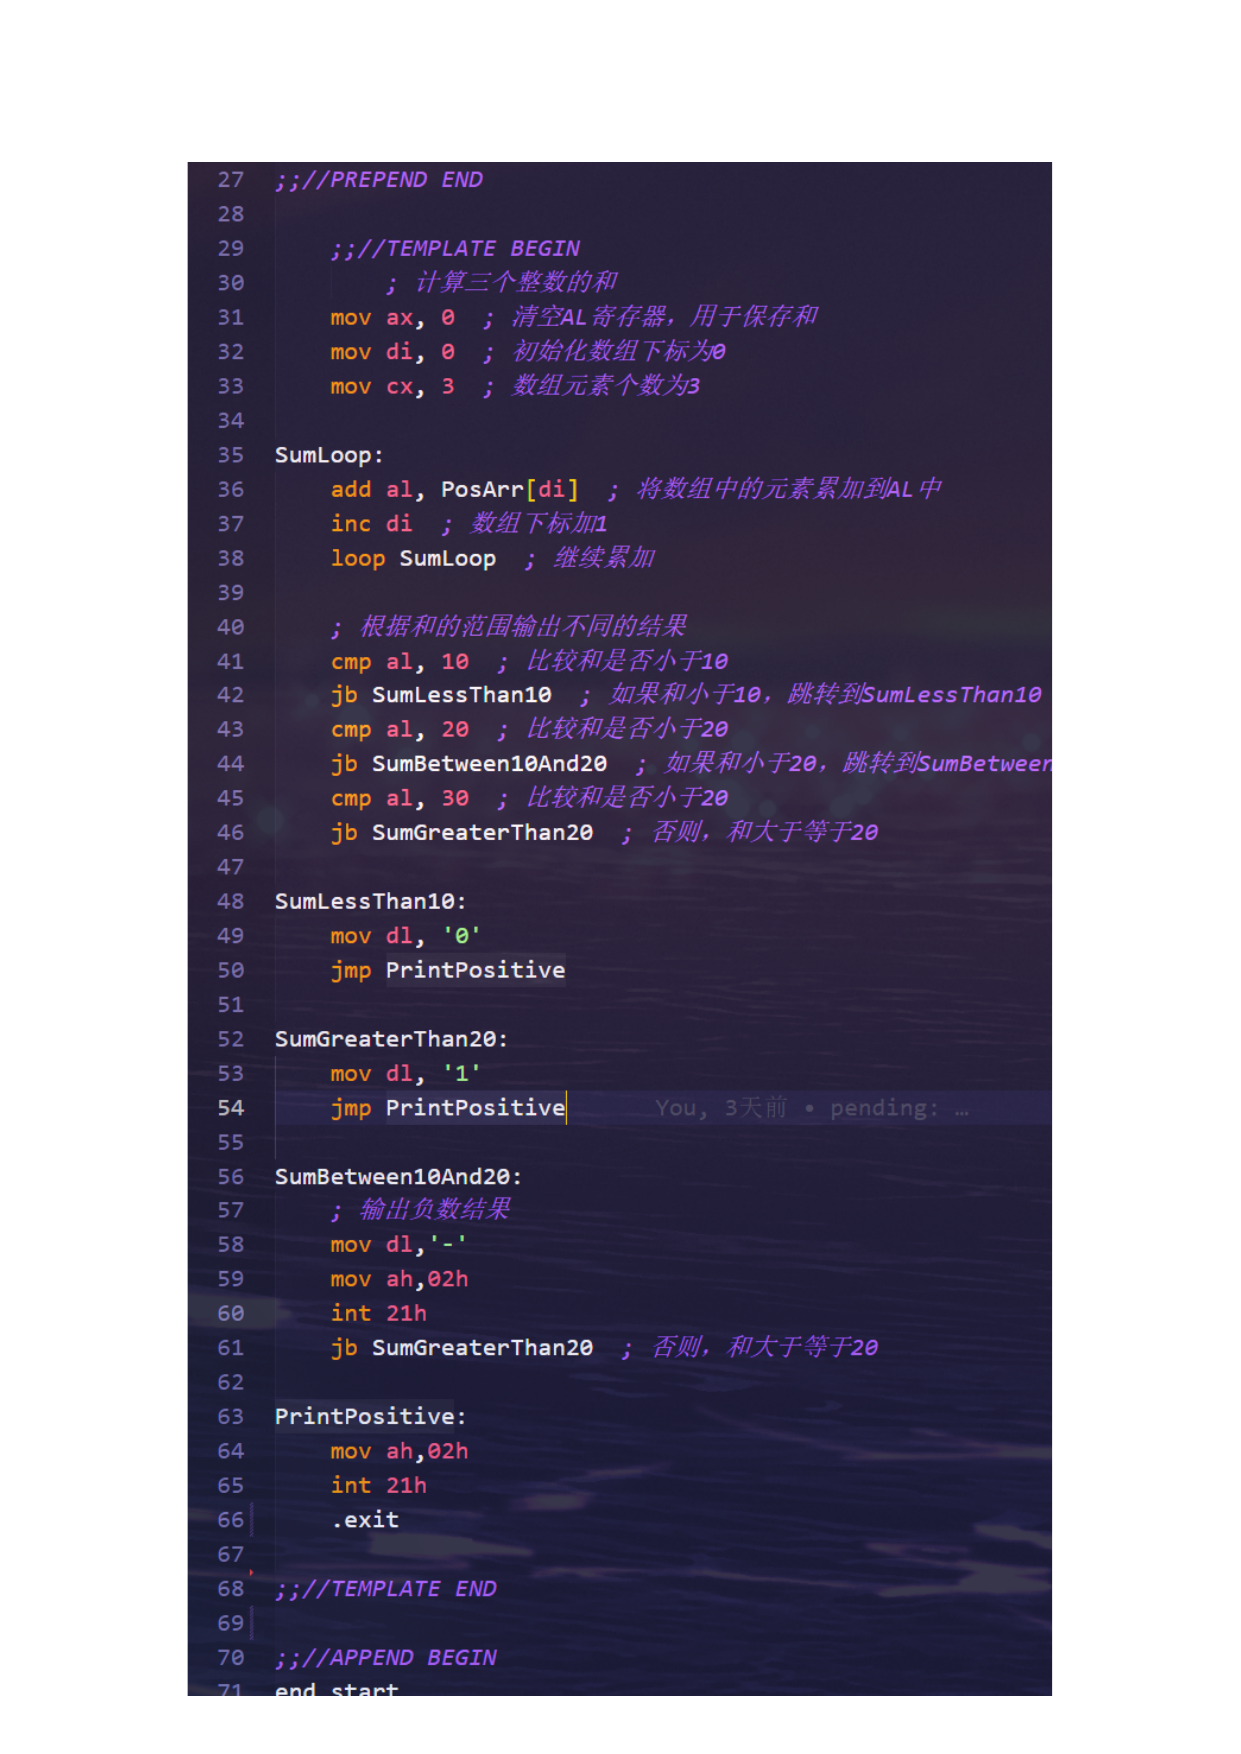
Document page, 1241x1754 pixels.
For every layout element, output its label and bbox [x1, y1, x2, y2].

picture [187, 162, 1053, 1696]
